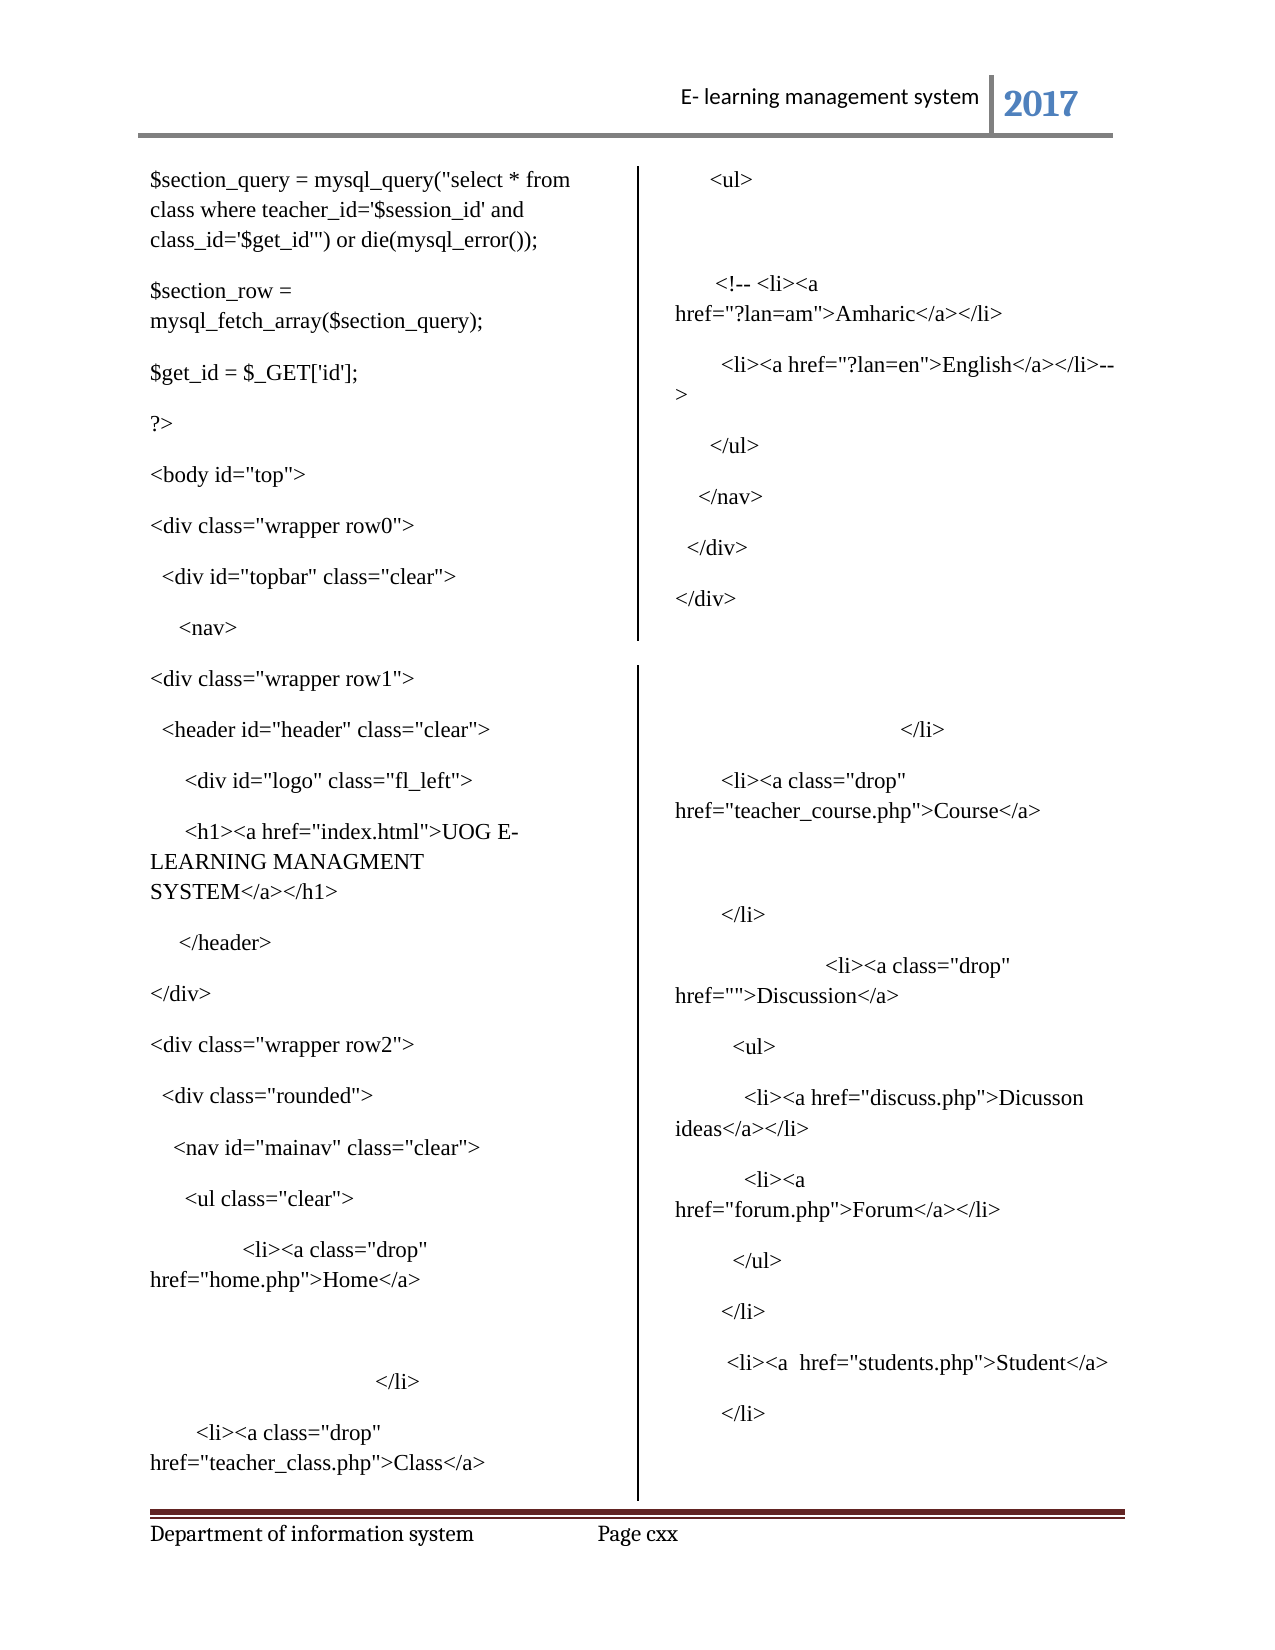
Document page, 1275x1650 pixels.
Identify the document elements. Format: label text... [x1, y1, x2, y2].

text <!-- <li><a href="?lan=am">Amharic</a></li> [675, 270, 1125, 326]
text <div class="wrapper row1"> [150, 665, 600, 691]
text </div> [150, 980, 600, 1007]
text <nav id="mainav" class="clear"> [150, 1133, 600, 1160]
text <div id="topbar" class="clear"> [150, 563, 600, 589]
text $section_row = mysql_fetch_array($section_query); [150, 277, 600, 334]
text <ul class="clear"> [150, 1184, 600, 1211]
text <div class="rounded"> [150, 1082, 600, 1109]
text </div> [675, 534, 1125, 561]
text <li><a href="forum.php">Forum</a></li> [675, 1166, 1125, 1222]
text <body id="top"> [150, 461, 600, 487]
text <h1><a href="index.html">UOG E-LEARNING MANAGMENT SYSTEM</a></h1> [150, 818, 600, 905]
text </header> [150, 929, 600, 956]
text <li><a href="discuss.php">Dicusson ideas</a></li> [675, 1084, 1125, 1141]
text $get_id = $_GET['id']; [150, 358, 600, 385]
text <div class="wrapper row0"> [150, 512, 600, 538]
text <li><a class="drop" href="">Discussion</a> [675, 952, 1125, 1009]
text </li> [675, 716, 1125, 742]
text <div class="wrapper row2"> [150, 1031, 600, 1058]
text </ul> [675, 1247, 1125, 1273]
text <li><a class="drop" href="teacher_course.php">Course</a> [675, 767, 1125, 823]
text <li><a href="?lan=en">English</a></li>--> [675, 351, 1125, 408]
text <ul> [675, 166, 1125, 192]
text </ul> [675, 432, 1125, 459]
text </nav> [675, 483, 1125, 510]
text </li> [675, 901, 1125, 927]
text $section_query = mysql_query("select * from class where teacher_id='$session_id' and class_id='$get_id'") or die(mysql_error()); [150, 166, 600, 253]
text </div> [675, 586, 1125, 612]
text <nav> [150, 614, 600, 640]
text <div id="logo" class="fl_left"> [150, 767, 600, 793]
text <ul> [675, 1033, 1125, 1060]
text ?> [150, 409, 600, 436]
text <li><a class="drop" href="teacher_class.php">Class</a> [150, 1419, 600, 1476]
text <header id="header" class="clear"> [150, 716, 600, 742]
text <li><a href="students.php">Student</a> [675, 1349, 1125, 1375]
text </li> [675, 1298, 1125, 1324]
text </li> [150, 1368, 600, 1394]
text </li> [675, 1400, 1125, 1426]
text <li><a class="drop" href="home.php">Home</a> [150, 1236, 600, 1292]
